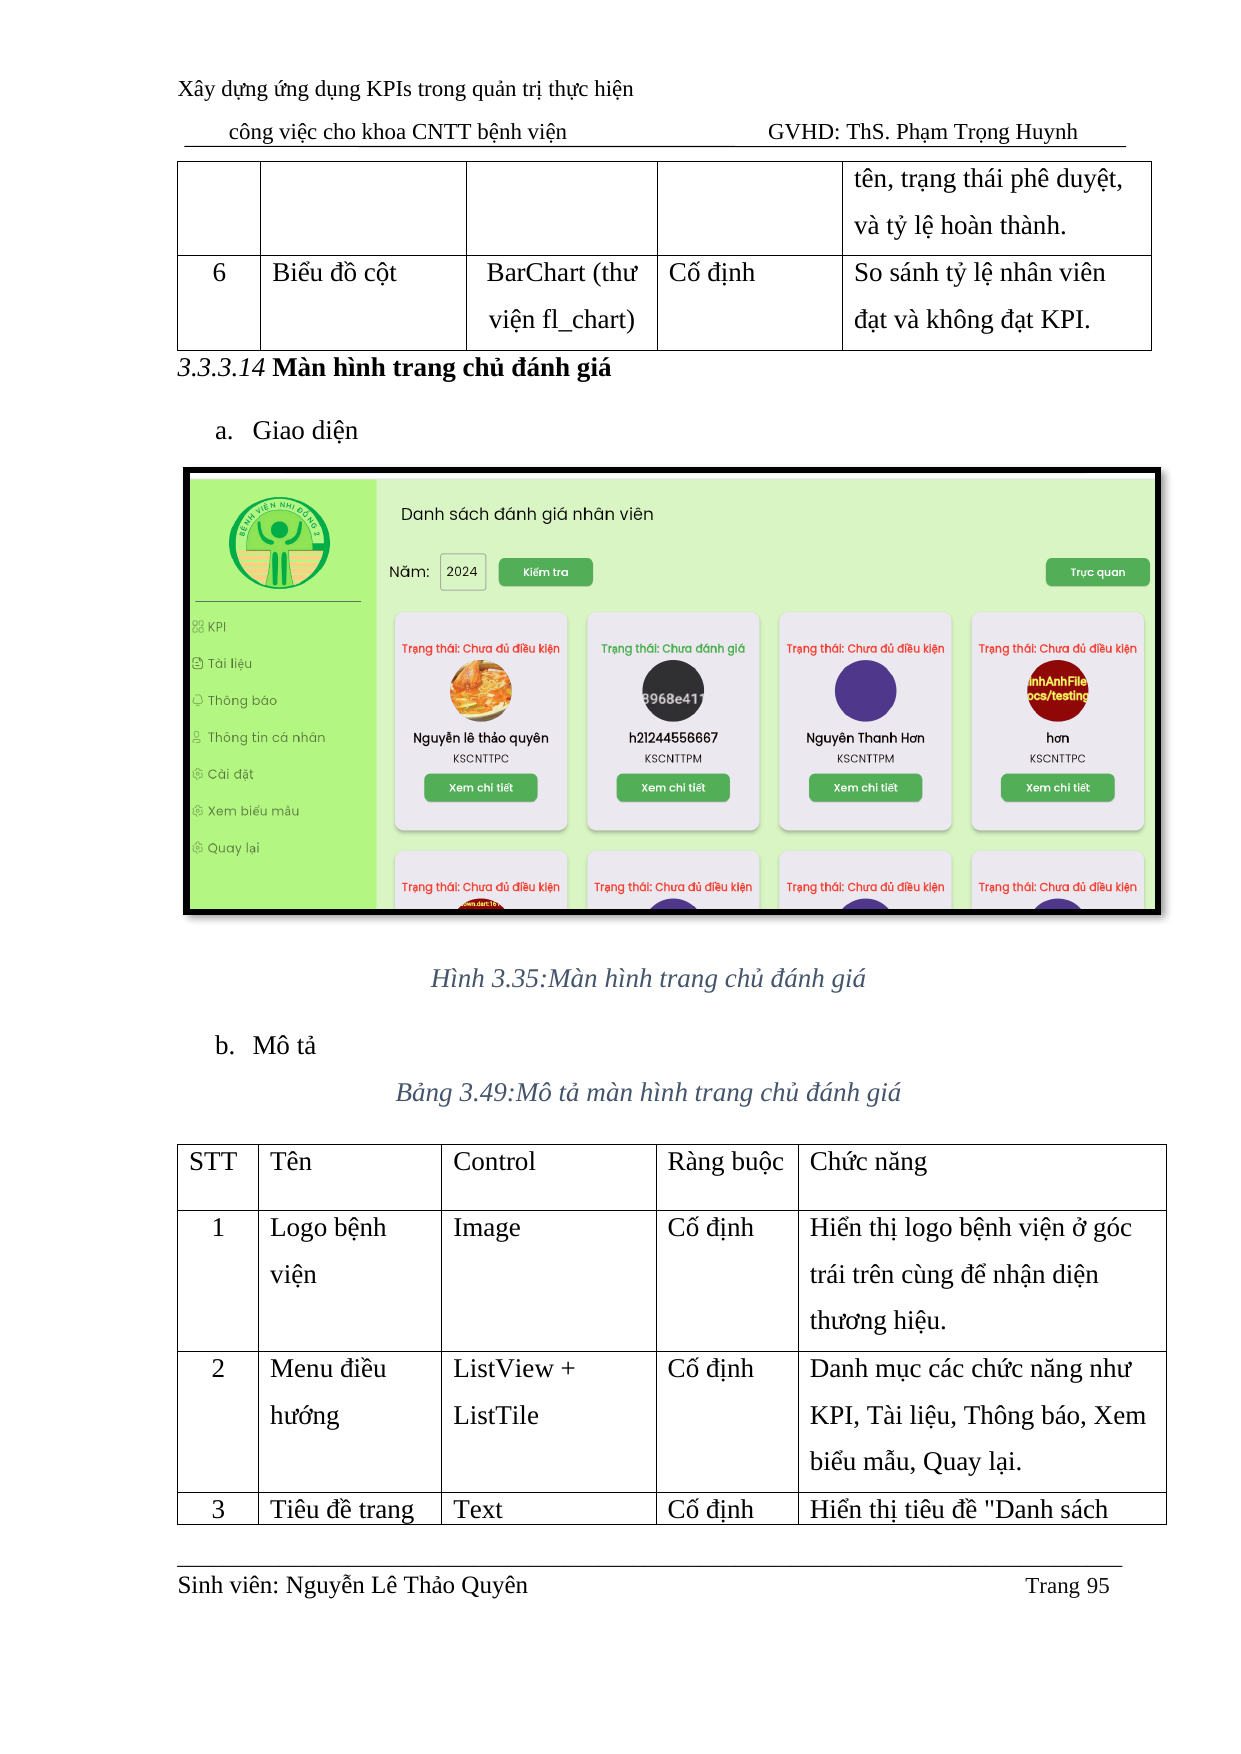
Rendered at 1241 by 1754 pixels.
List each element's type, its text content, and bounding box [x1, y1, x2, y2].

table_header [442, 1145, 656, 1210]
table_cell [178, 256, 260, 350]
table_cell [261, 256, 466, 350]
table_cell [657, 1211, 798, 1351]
list Mô tả [215, 1029, 1122, 1061]
picture [190, 473, 1155, 909]
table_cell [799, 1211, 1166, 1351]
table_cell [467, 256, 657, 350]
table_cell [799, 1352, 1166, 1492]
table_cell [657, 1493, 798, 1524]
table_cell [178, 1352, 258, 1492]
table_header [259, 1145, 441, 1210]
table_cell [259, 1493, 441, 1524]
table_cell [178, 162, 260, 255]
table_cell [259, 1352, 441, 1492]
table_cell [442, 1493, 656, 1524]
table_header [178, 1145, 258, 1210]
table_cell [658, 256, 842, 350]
list Giao diện [215, 414, 1122, 445]
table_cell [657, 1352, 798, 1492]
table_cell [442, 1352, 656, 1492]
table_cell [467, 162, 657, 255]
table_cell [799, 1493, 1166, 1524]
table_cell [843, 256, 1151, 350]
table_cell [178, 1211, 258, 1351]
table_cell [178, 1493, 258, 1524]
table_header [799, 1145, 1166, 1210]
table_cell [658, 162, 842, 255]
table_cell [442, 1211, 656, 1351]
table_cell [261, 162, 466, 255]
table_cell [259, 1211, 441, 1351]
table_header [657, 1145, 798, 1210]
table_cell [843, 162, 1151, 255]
subtitle Màn hình trang chủ đánh giá [177, 351, 1122, 382]
